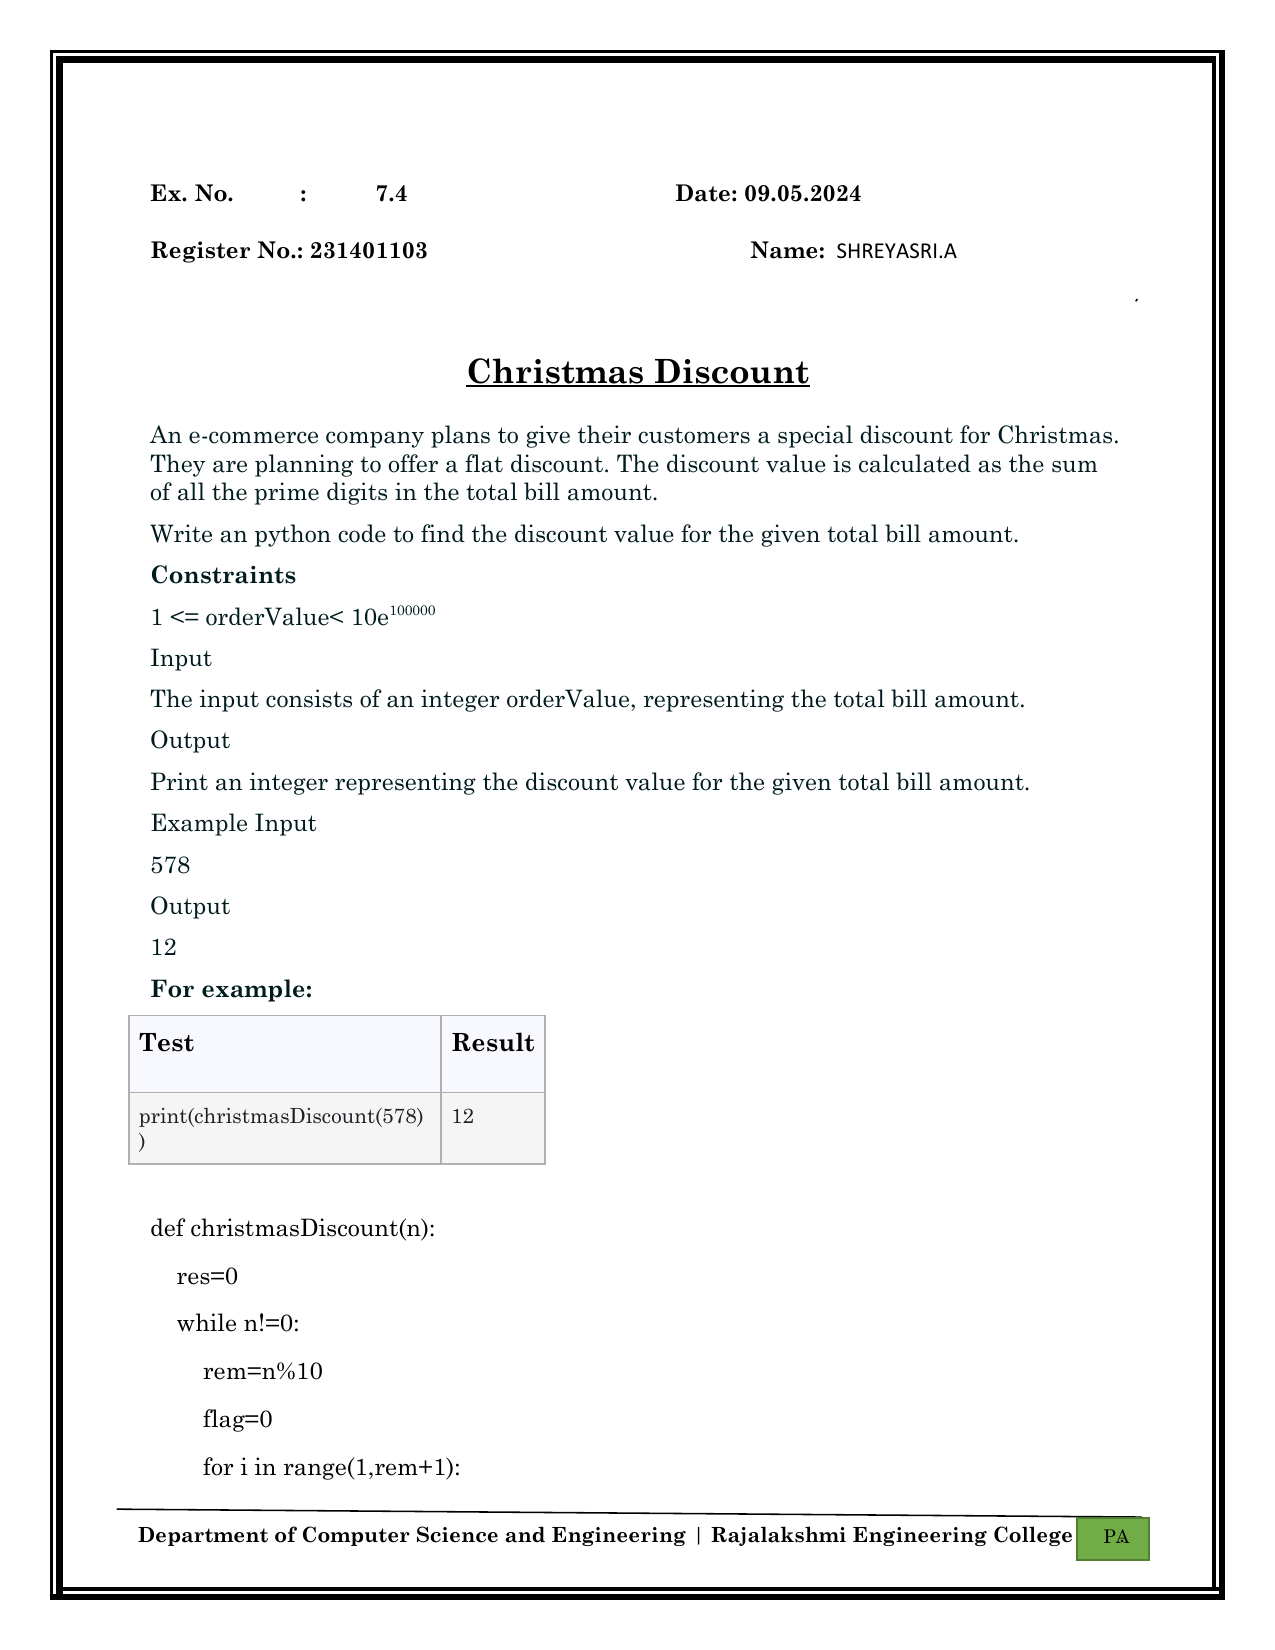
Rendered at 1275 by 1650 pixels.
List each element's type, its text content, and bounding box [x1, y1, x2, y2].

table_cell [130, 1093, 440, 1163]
text rem=n%10 [150, 1356, 1125, 1385]
text For example: [150, 973, 1125, 1002]
text res=0 [150, 1260, 1125, 1289]
text while n!=0: [150, 1308, 1125, 1337]
text Example Input [150, 808, 1125, 837]
text for i in range(1,rem+1): [150, 1452, 1125, 1481]
text They are planning to offer a flat discount. The discount value is calculated as the sum of all the prime digits in the total bill amount. [150, 448, 1125, 506]
text def christmasDiscount(n): [150, 1213, 1125, 1241]
text Output [150, 725, 1125, 754]
text 578 [150, 849, 1125, 878]
text Ex. No. : 7.4 Date: 09.05.2024 [150, 179, 1125, 207]
text 12 [150, 932, 1125, 961]
text The input consists of an integer orderValue, representing the total bill amount. [150, 684, 1125, 713]
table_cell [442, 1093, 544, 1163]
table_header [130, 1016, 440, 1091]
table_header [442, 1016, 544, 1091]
text Constraints [150, 560, 1125, 589]
text Print an integer representing the discount value for the given total bill amount. [150, 767, 1125, 796]
text Output [150, 891, 1125, 919]
text Write an python code to find the discount value for the given total bill amount. [150, 518, 1125, 547]
text Christmas Discount [150, 350, 1125, 390]
text Input [150, 643, 1125, 671]
text An e-commerce company plans to give their customers a special discount for Christmas. [150, 419, 1125, 448]
text flag=0 [150, 1404, 1125, 1433]
text 1 <= orderValue< 10e100000 [150, 601, 1125, 630]
text Register No.: 231401103 Name: SHREYASRI.A [150, 236, 1125, 264]
